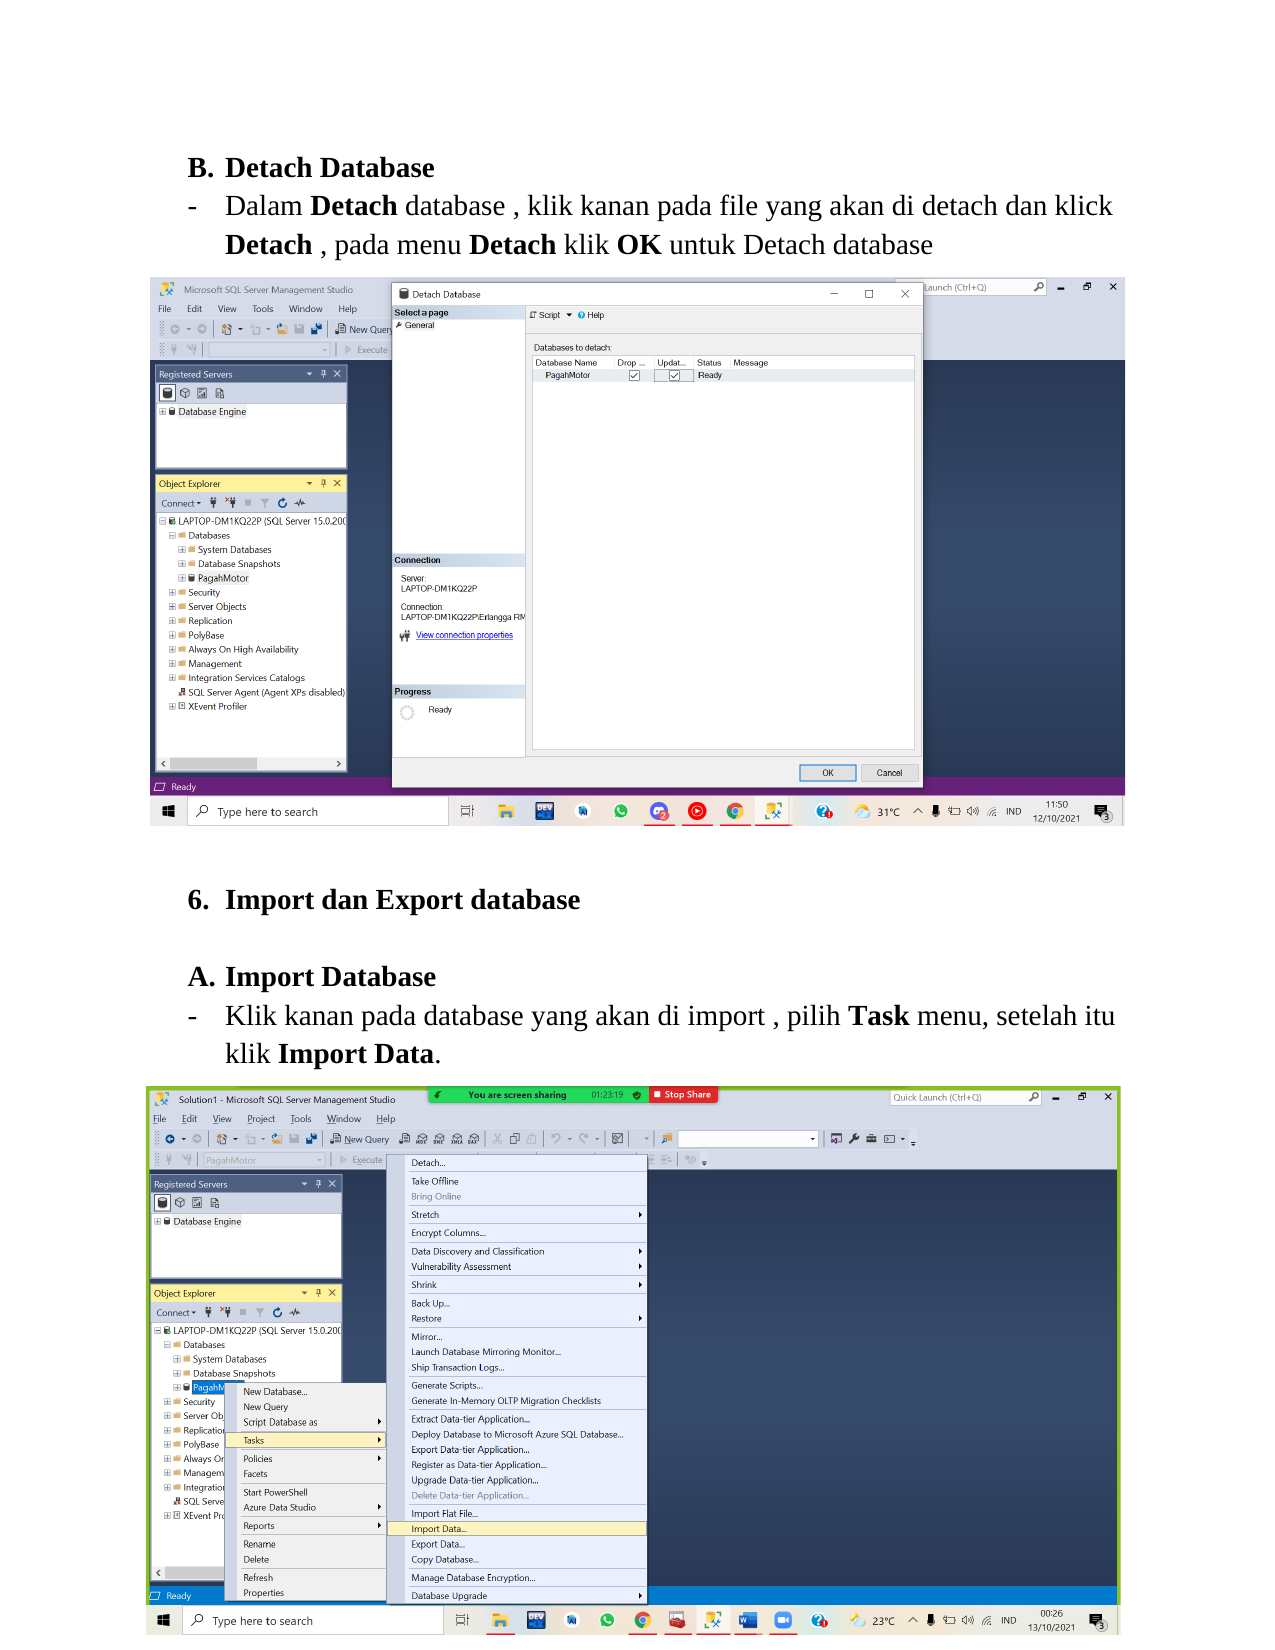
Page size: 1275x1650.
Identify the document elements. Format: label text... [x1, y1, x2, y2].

picture [145, 1086, 1121, 1635]
picture [150, 277, 1125, 826]
list Import dan Export database [187, 882, 1125, 916]
list Klik kanan pada database yang akan di import , pilih Task menu, setelah itu klik Import Data. [187, 998, 1125, 1070]
list Detach Database [187, 150, 1125, 183]
list Import Database [187, 959, 1125, 993]
list Dalam Detach database , klik kanan pada file yang akan di detach dan klick Detach , pada menu Detach klik OK untuk Detach database [187, 188, 1125, 261]
